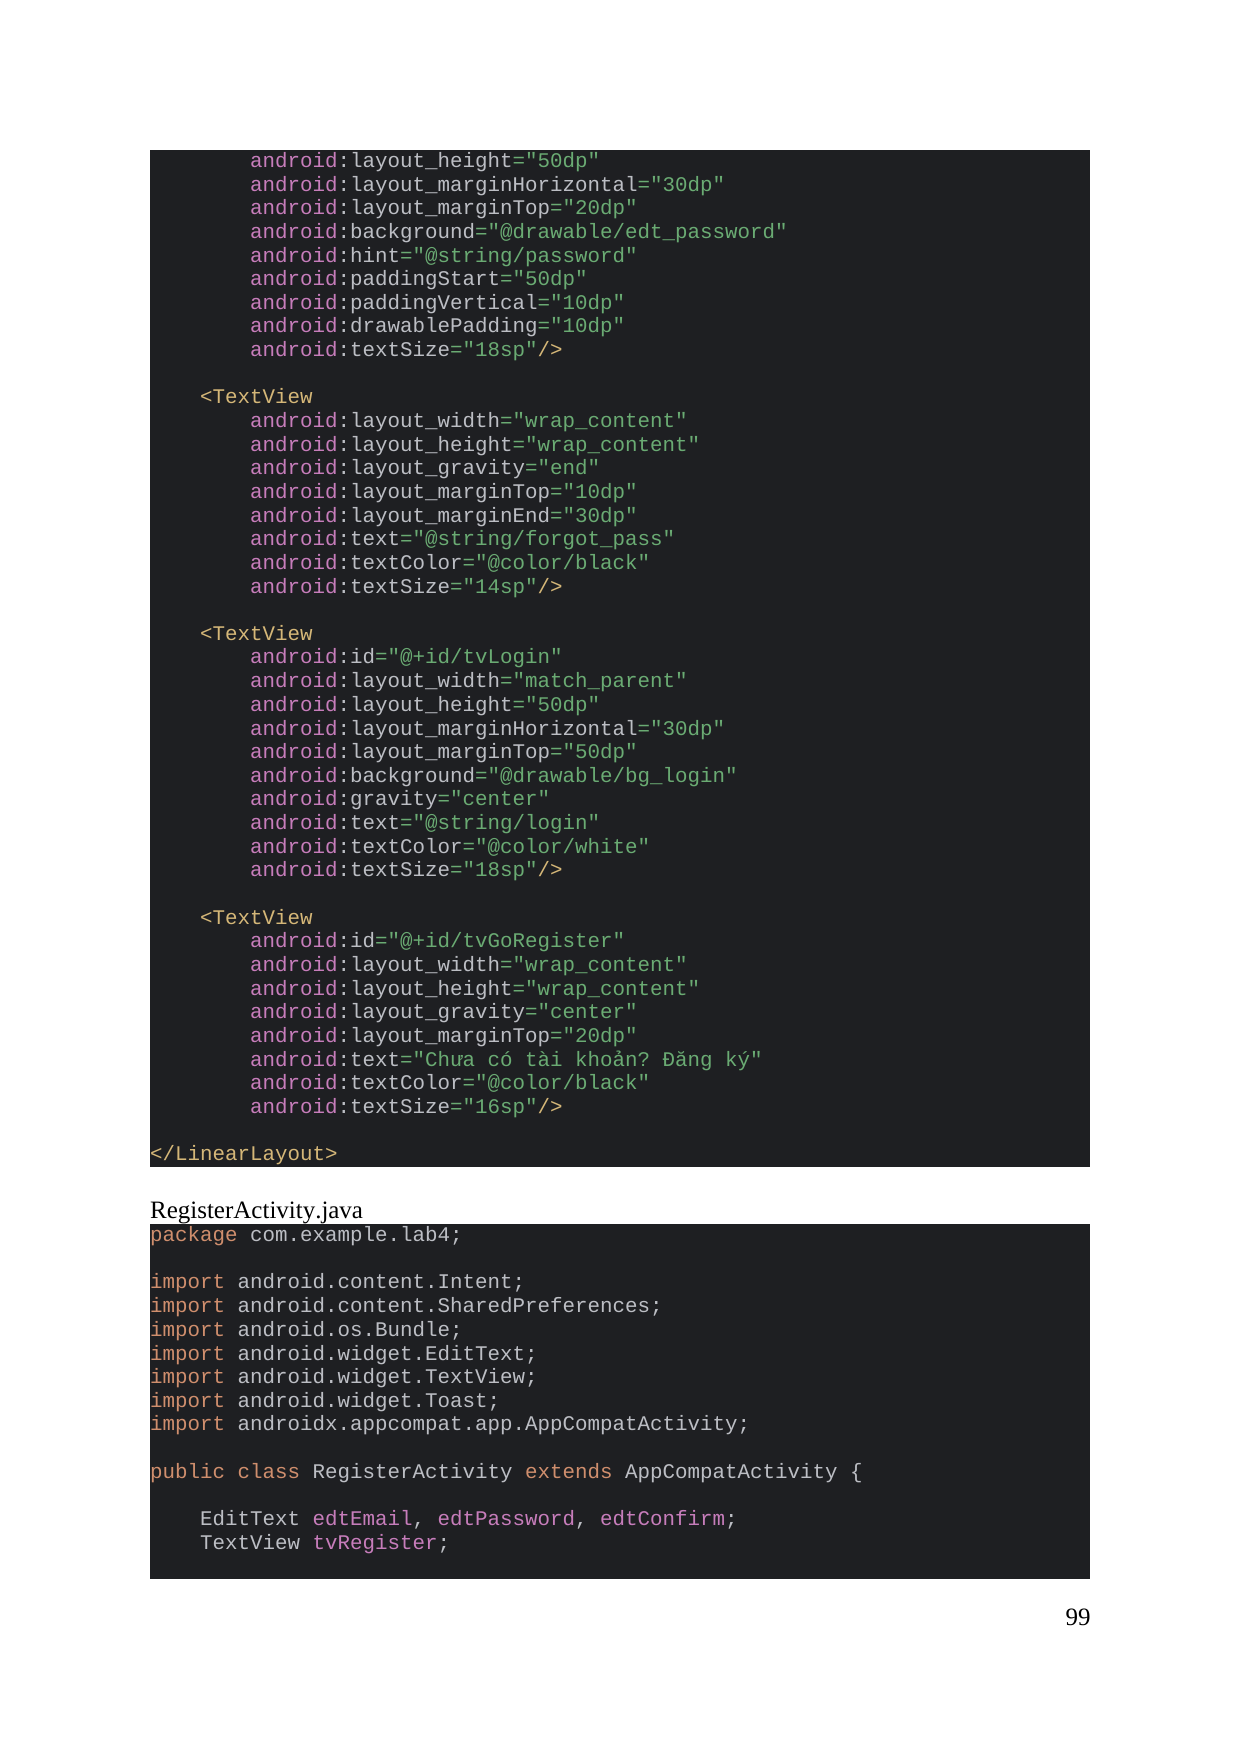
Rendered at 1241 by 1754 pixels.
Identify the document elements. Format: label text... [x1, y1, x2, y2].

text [150, 150, 1090, 1167]
text RegisterActivity.java [150, 1196, 1090, 1224]
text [150, 1224, 1090, 1579]
